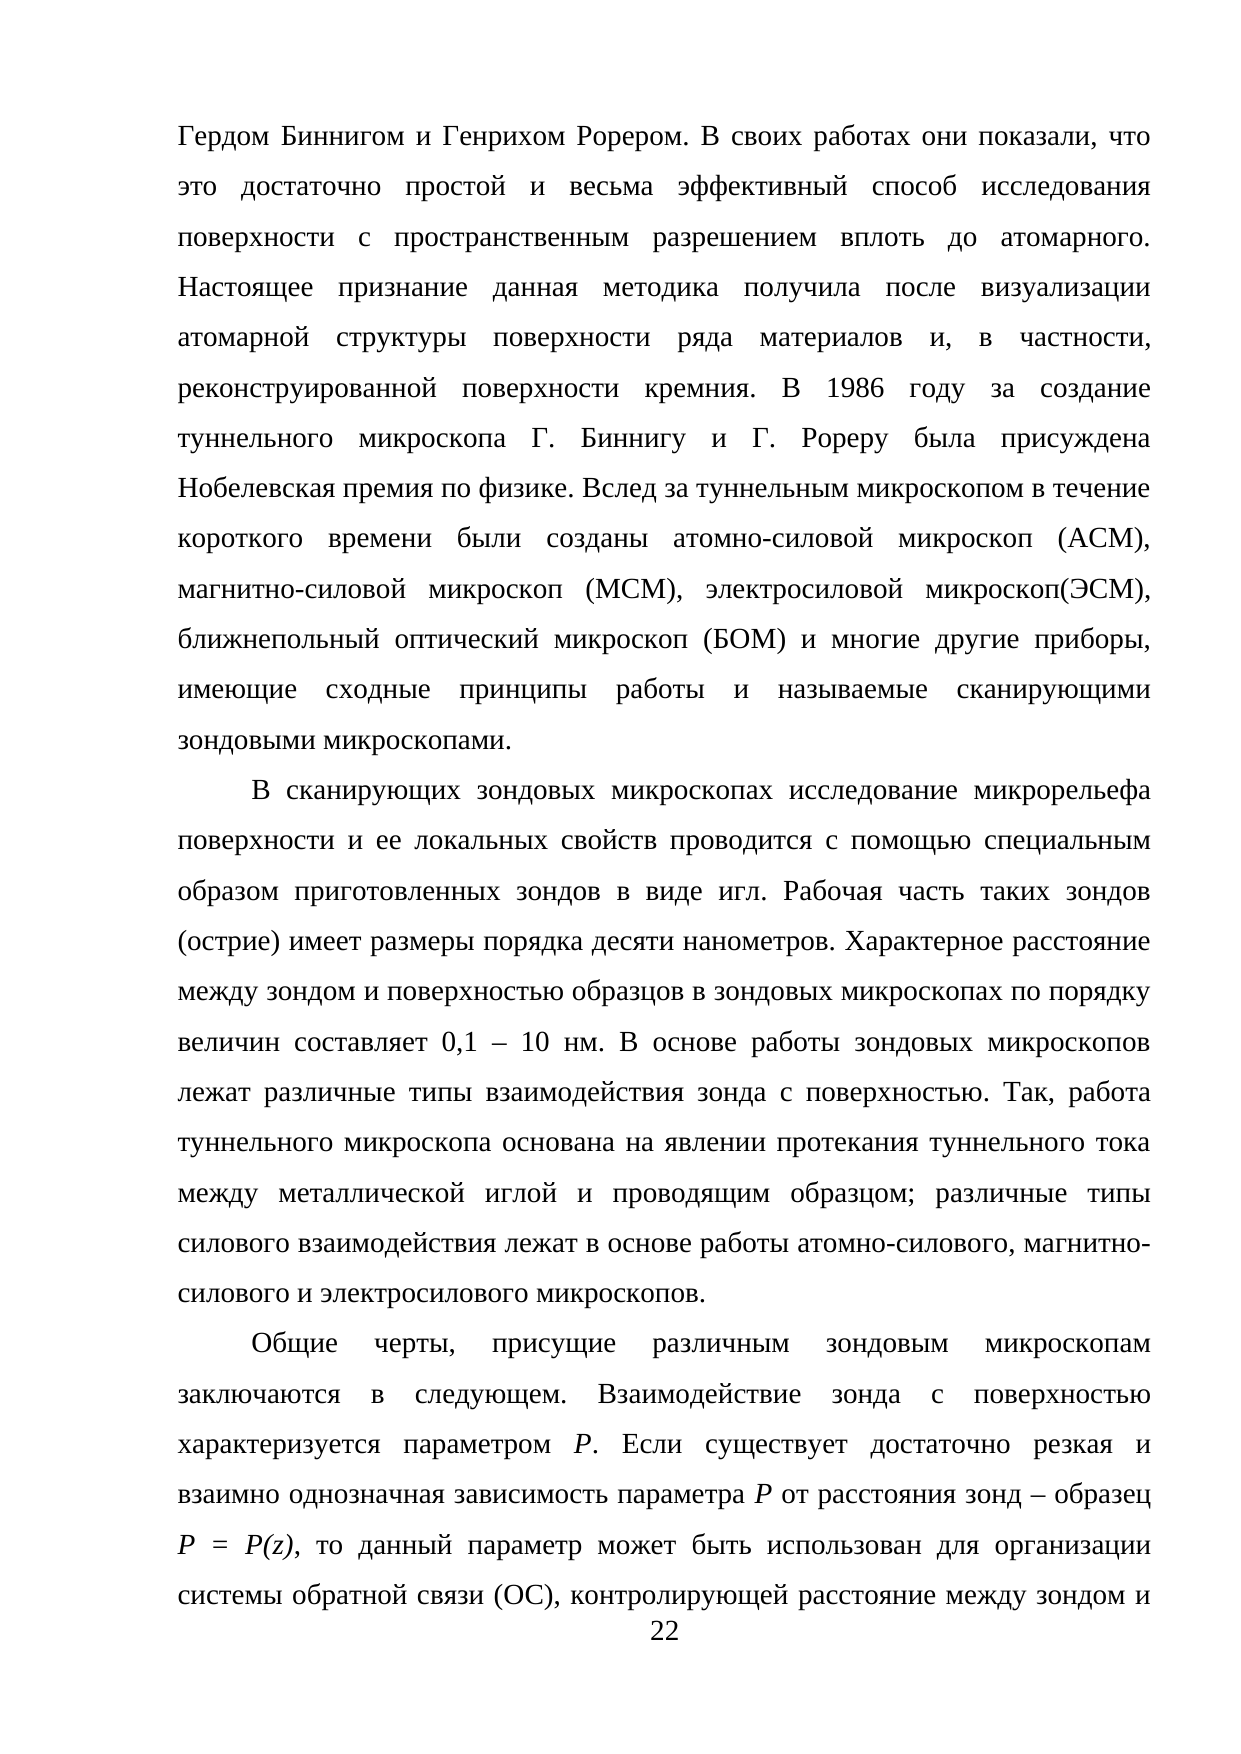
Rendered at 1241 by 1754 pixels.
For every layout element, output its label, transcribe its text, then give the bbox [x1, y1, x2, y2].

text В сканирующих зондовых микроскопах исследование микрорельефа поверхности и ее локальных свойств проводится с помощью специальным образом приготовленных зондов в виде игл. Рабочая часть таких зондов (острие) имеет размеры порядка десяти нанометров. Характерное расстояние между зондом и поверхностью образцов в зондовых микроскопах по порядку величин составляет 0,1 – 10 нм. В основе работы зондовых микроскопов лежат различные типы взаимодействия зонда с поверхностью. Так, работа туннельного микроскопа основана на явлении протекания туннельного тока между металлической иглой и проводящим образцом; различные типы силового взаимодействия лежат в основе работы атомно-силового, магнитно- силового и электросилового микроскопов. [177, 772, 1152, 1309]
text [177, 1326, 1152, 1611]
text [177, 118, 1152, 755]
